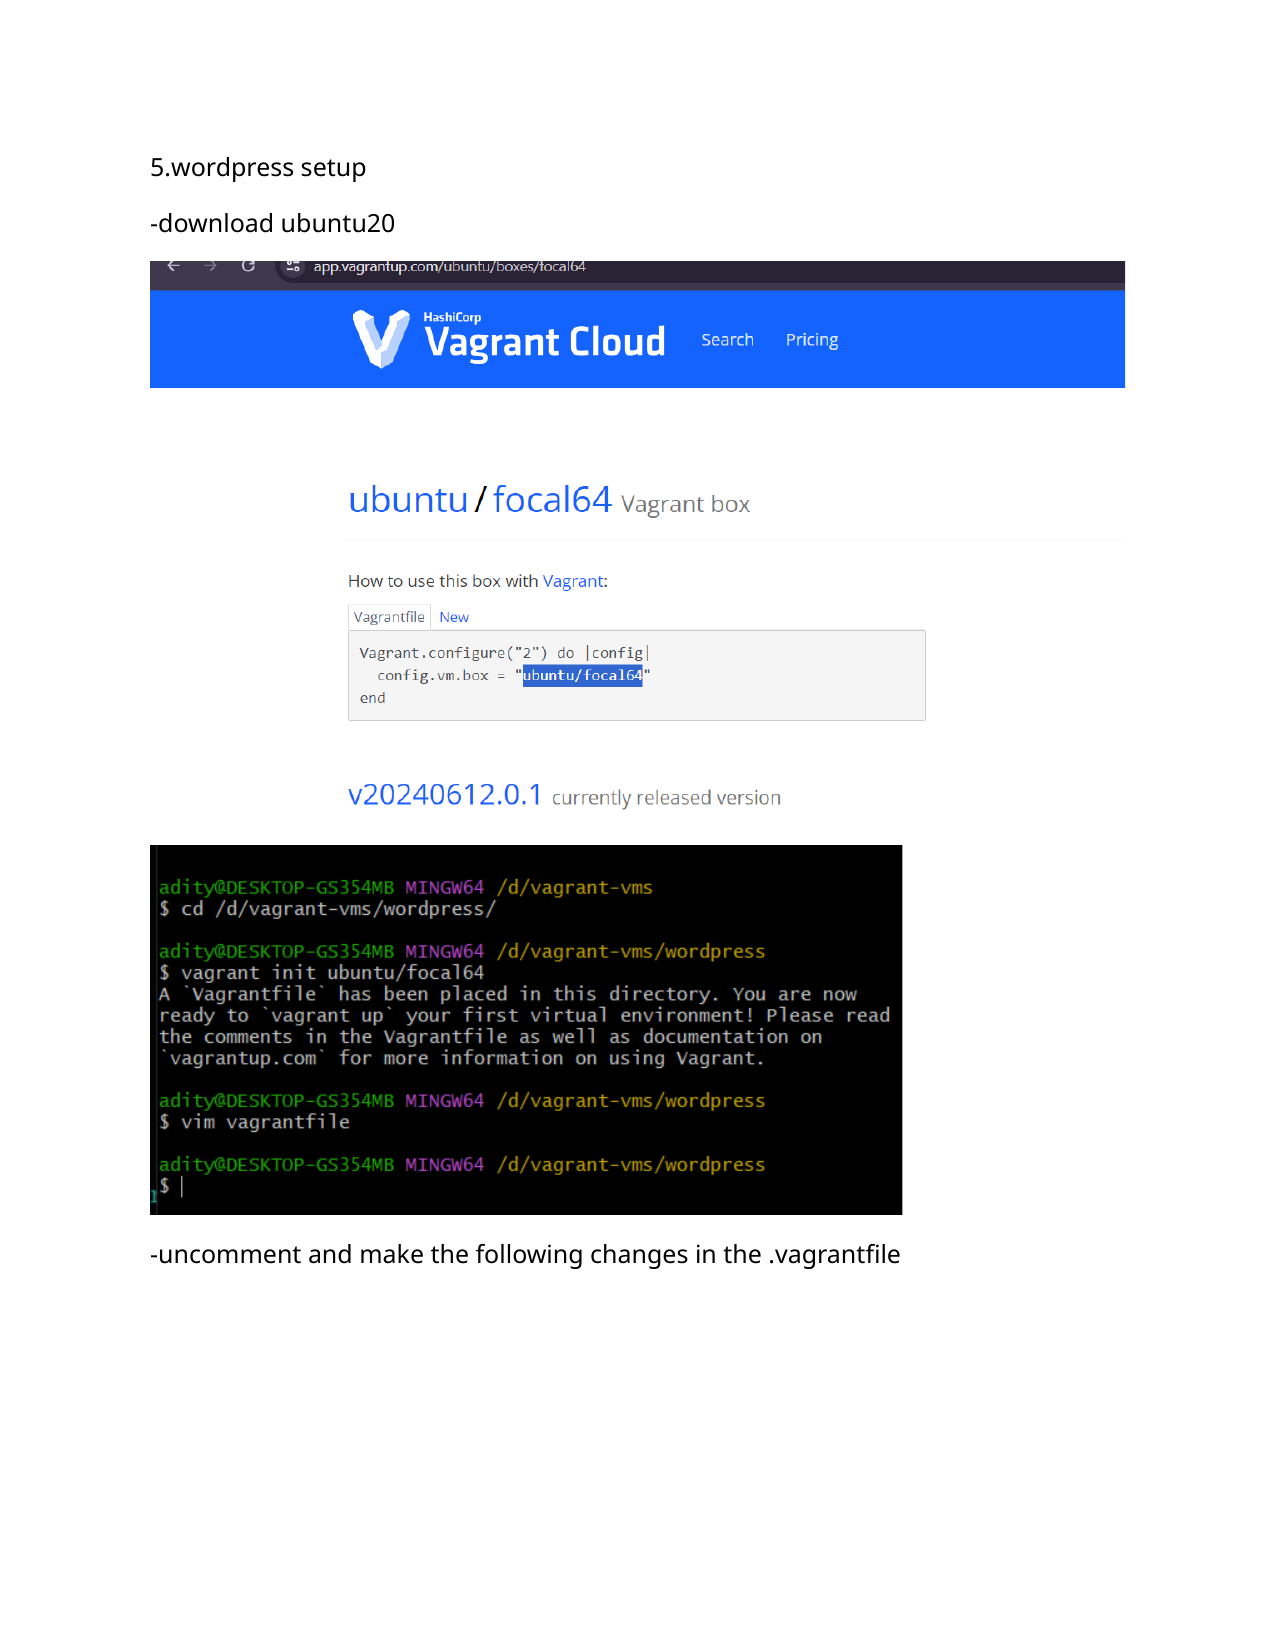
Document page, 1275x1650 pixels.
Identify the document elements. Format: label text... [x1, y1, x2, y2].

text -uncomment and make the following changes in the .vagrantfile [150, 1236, 1125, 1270]
text -download ubuntu20 [150, 206, 1125, 240]
text 5.wordpress setup [150, 150, 1125, 184]
picture [150, 261, 1125, 824]
picture [150, 845, 903, 1215]
